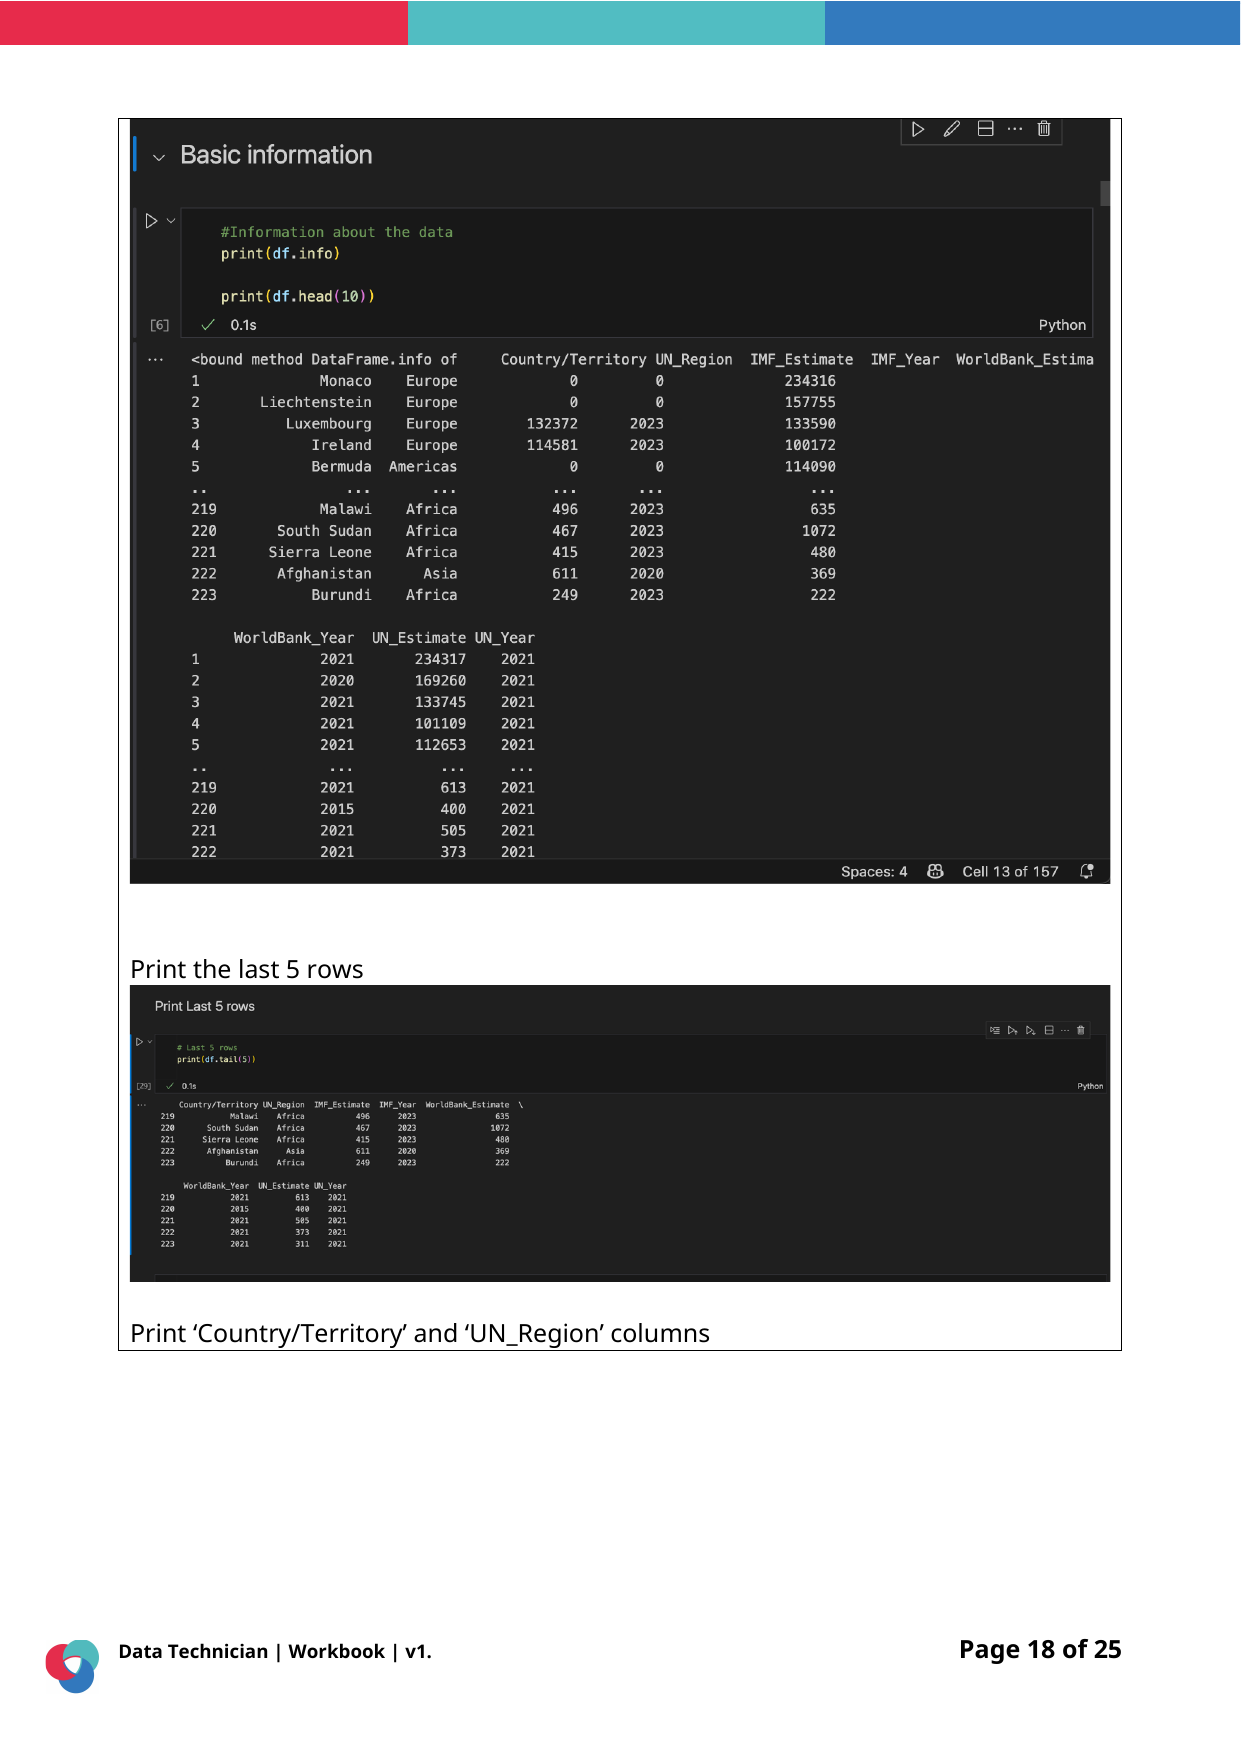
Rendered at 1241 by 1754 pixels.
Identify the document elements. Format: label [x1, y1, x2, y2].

table_header [119, 119, 1121, 1350]
picture [45, 1640, 100, 1694]
picture [129, 119, 1111, 884]
picture [129, 985, 1111, 1282]
